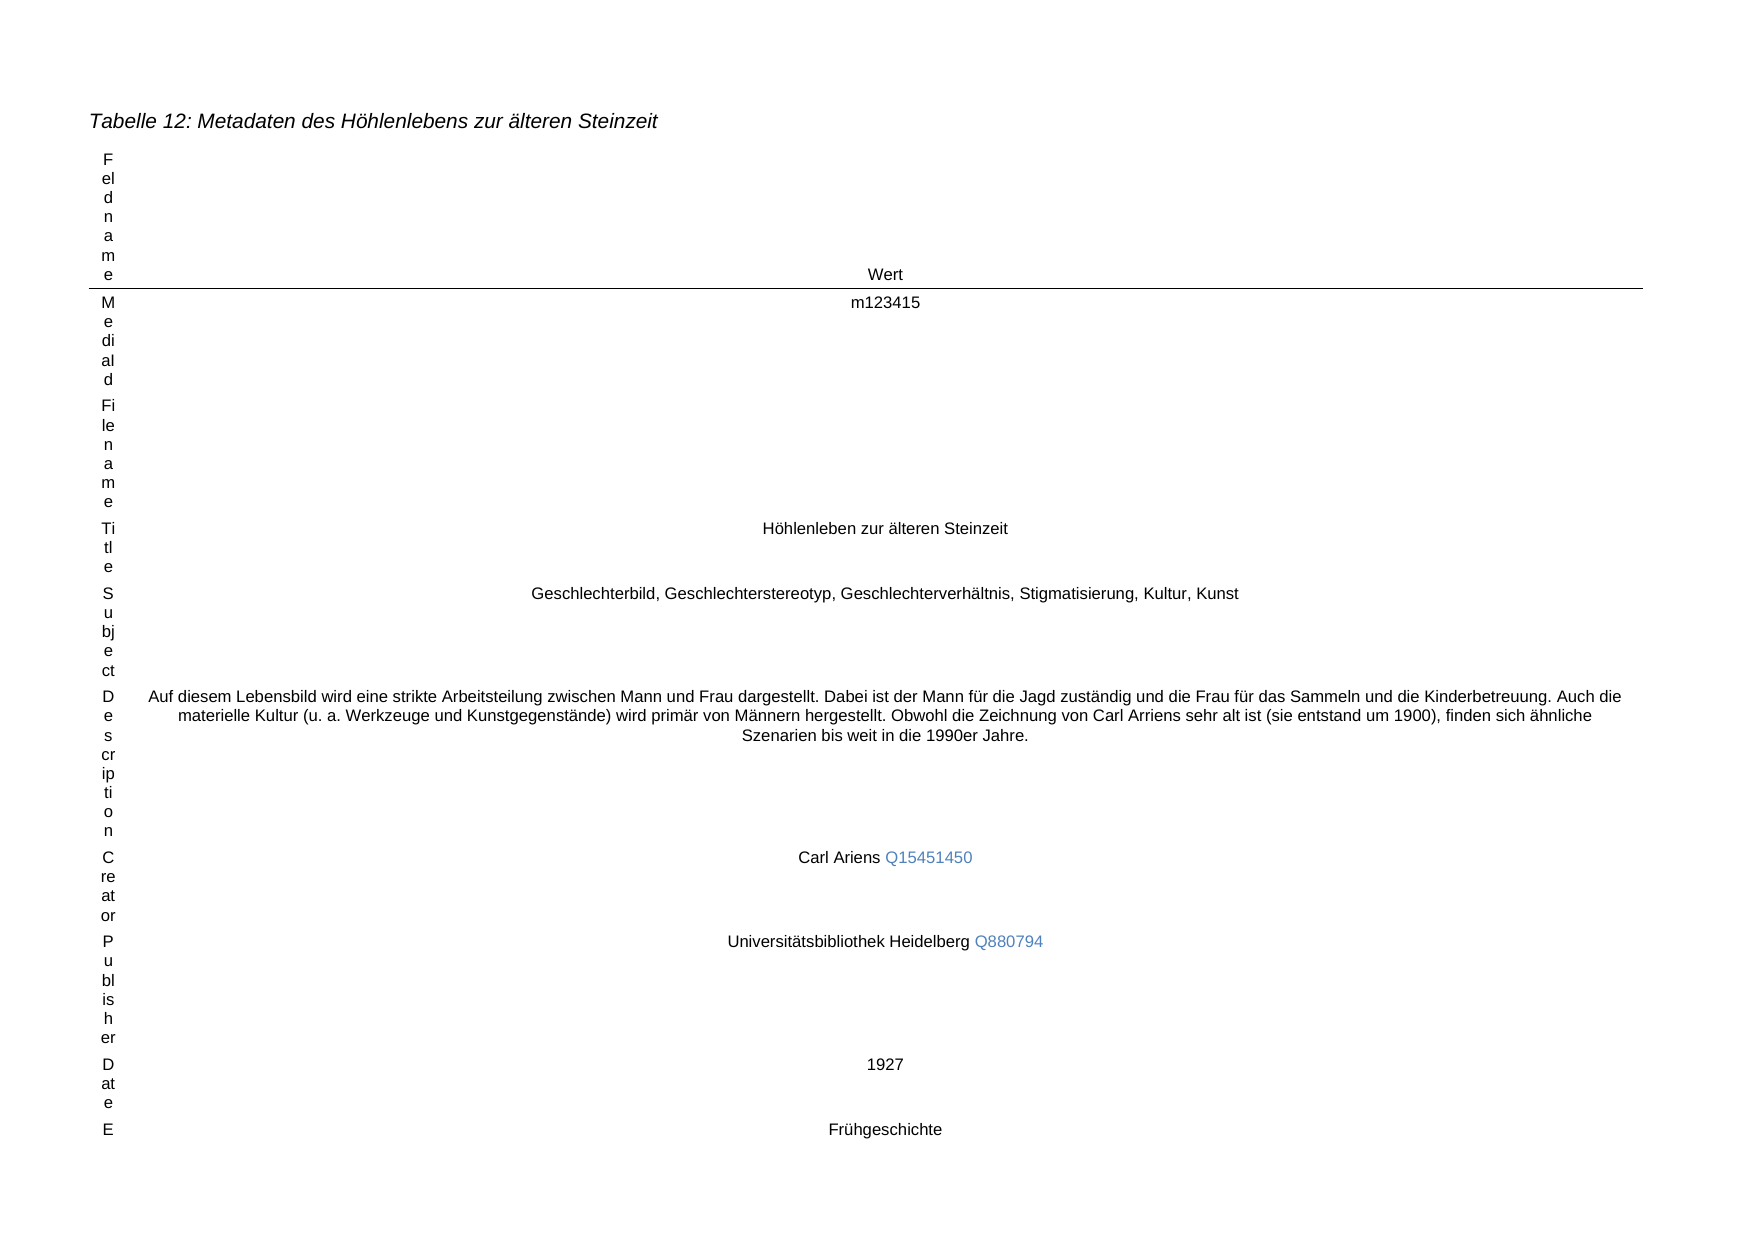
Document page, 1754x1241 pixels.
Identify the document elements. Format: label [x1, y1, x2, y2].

table_header [77, 89, 1654, 1142]
